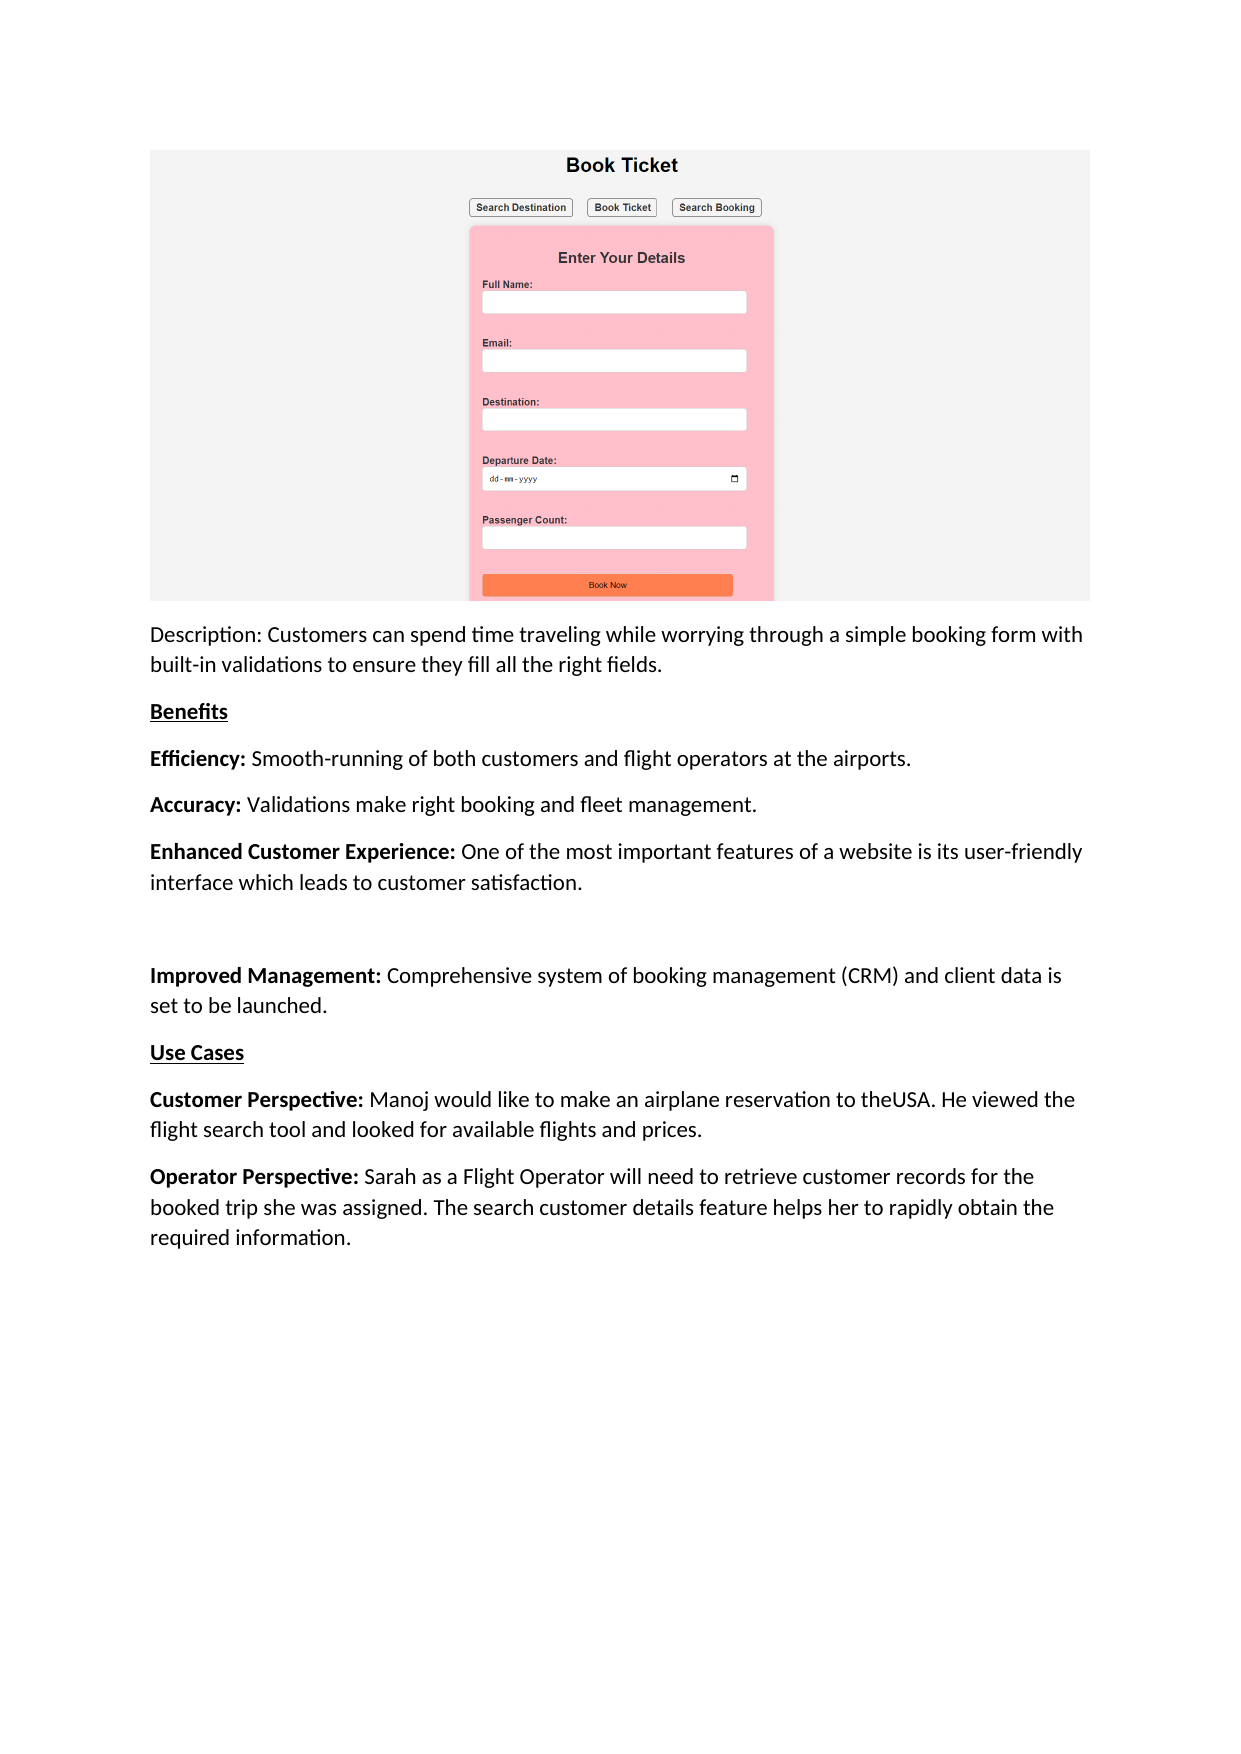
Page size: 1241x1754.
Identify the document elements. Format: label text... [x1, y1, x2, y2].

text Benefits [150, 697, 1090, 725]
text Accuracy: Validations make right booking and fleet management. [150, 791, 1090, 819]
text Improved Management: Comprehensive system of booking management (CRM) and client data is set to be launched. [150, 961, 1090, 1020]
text Description: Customers can spend time traveling while worrying through a simple booking form with built-in validations to ensure they fill all the right fields. [150, 620, 1090, 678]
text Use Cases [150, 1038, 1090, 1067]
text Operator Perspective: Sarah as a Flight Operator will need to retrieve customer records for the booked trip she was assigned. The search customer details feature helps her to rapidly obtain the required information. [150, 1162, 1090, 1251]
picture [150, 150, 1091, 601]
text Efficiency: Smooth-running of both customers and flight operators at the airports. [150, 744, 1090, 772]
text Enhanced Customer Experience: One of the most important features of a website is its user-friendly interface which leads to customer satisfaction. [150, 837, 1090, 896]
text Customer Perspective: Manoj would like to make an airplane reservation to theUSA. He viewed the flight search tool and looked for available flights and prices. [150, 1085, 1090, 1144]
